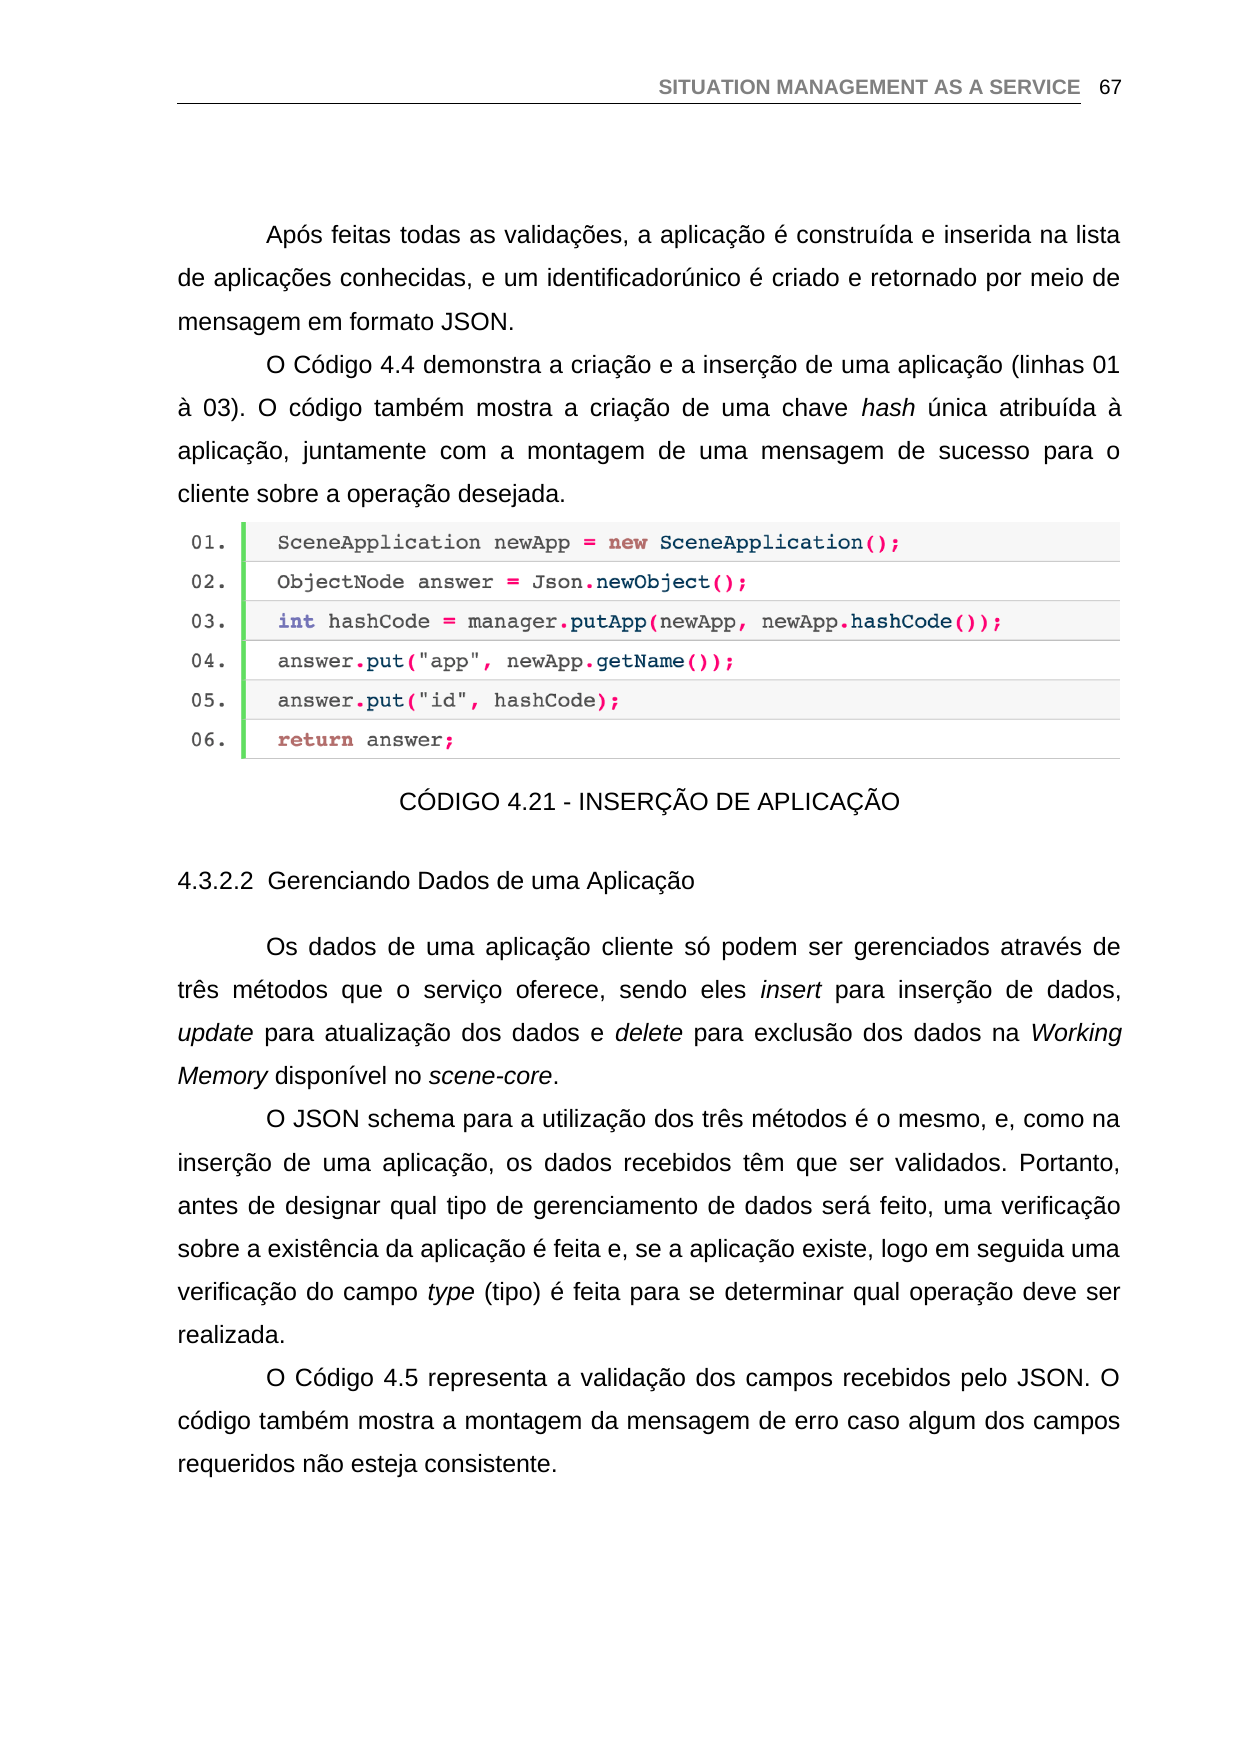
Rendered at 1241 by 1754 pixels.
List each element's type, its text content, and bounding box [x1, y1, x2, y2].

text O JSON schema para a utilização dos três métodos é o mesmo, e, como na inserção de uma aplicação, os dados recebidos têm que ser validados. Portanto, antes de designar qual tipo de gerenciamento de dados será feito, uma verificação sobre a existência da aplicação é feita e, se a aplicação existe, logo em seguida uma verificação do campo type (tipo) é feita para se determinar qual operação deve ser realizada. [177, 1104, 1122, 1349]
subtitle Gerenciando Dados de uma Aplicação [177, 866, 1122, 894]
text O Código 4.4 demonstra a criação e a inserção de uma aplicação (linhas 01 à 03). O código também mostra a criação de uma chave hash única atribuída à aplicação, juntamente com a montagem de uma mensagem de sucesso para o cliente sobre a operação desejada. [177, 350, 1122, 508]
text O Código 4.5 representa a validação dos campos recebidos pelo JSON. O código também mostra a montagem da mensagem de erro caso algum dos campos requeridos não esteja consistente. [177, 1363, 1122, 1478]
picture [179, 522, 1120, 759]
text Após feitas todas as validações, a aplicação é construída e inserida na lista de aplicações conhecidas, e um identificadorúnico é criado e retornado por meio de mensagem em formato JSON. [177, 220, 1122, 335]
text Os dados de uma aplicação cliente só podem ser gerenciados através de três métodos que o serviço oferece, sendo eles insert para inserção de dados, update para atualização dos dados e delete para exclusão dos dados na Working Memory disponível no scene-core. [177, 932, 1122, 1090]
